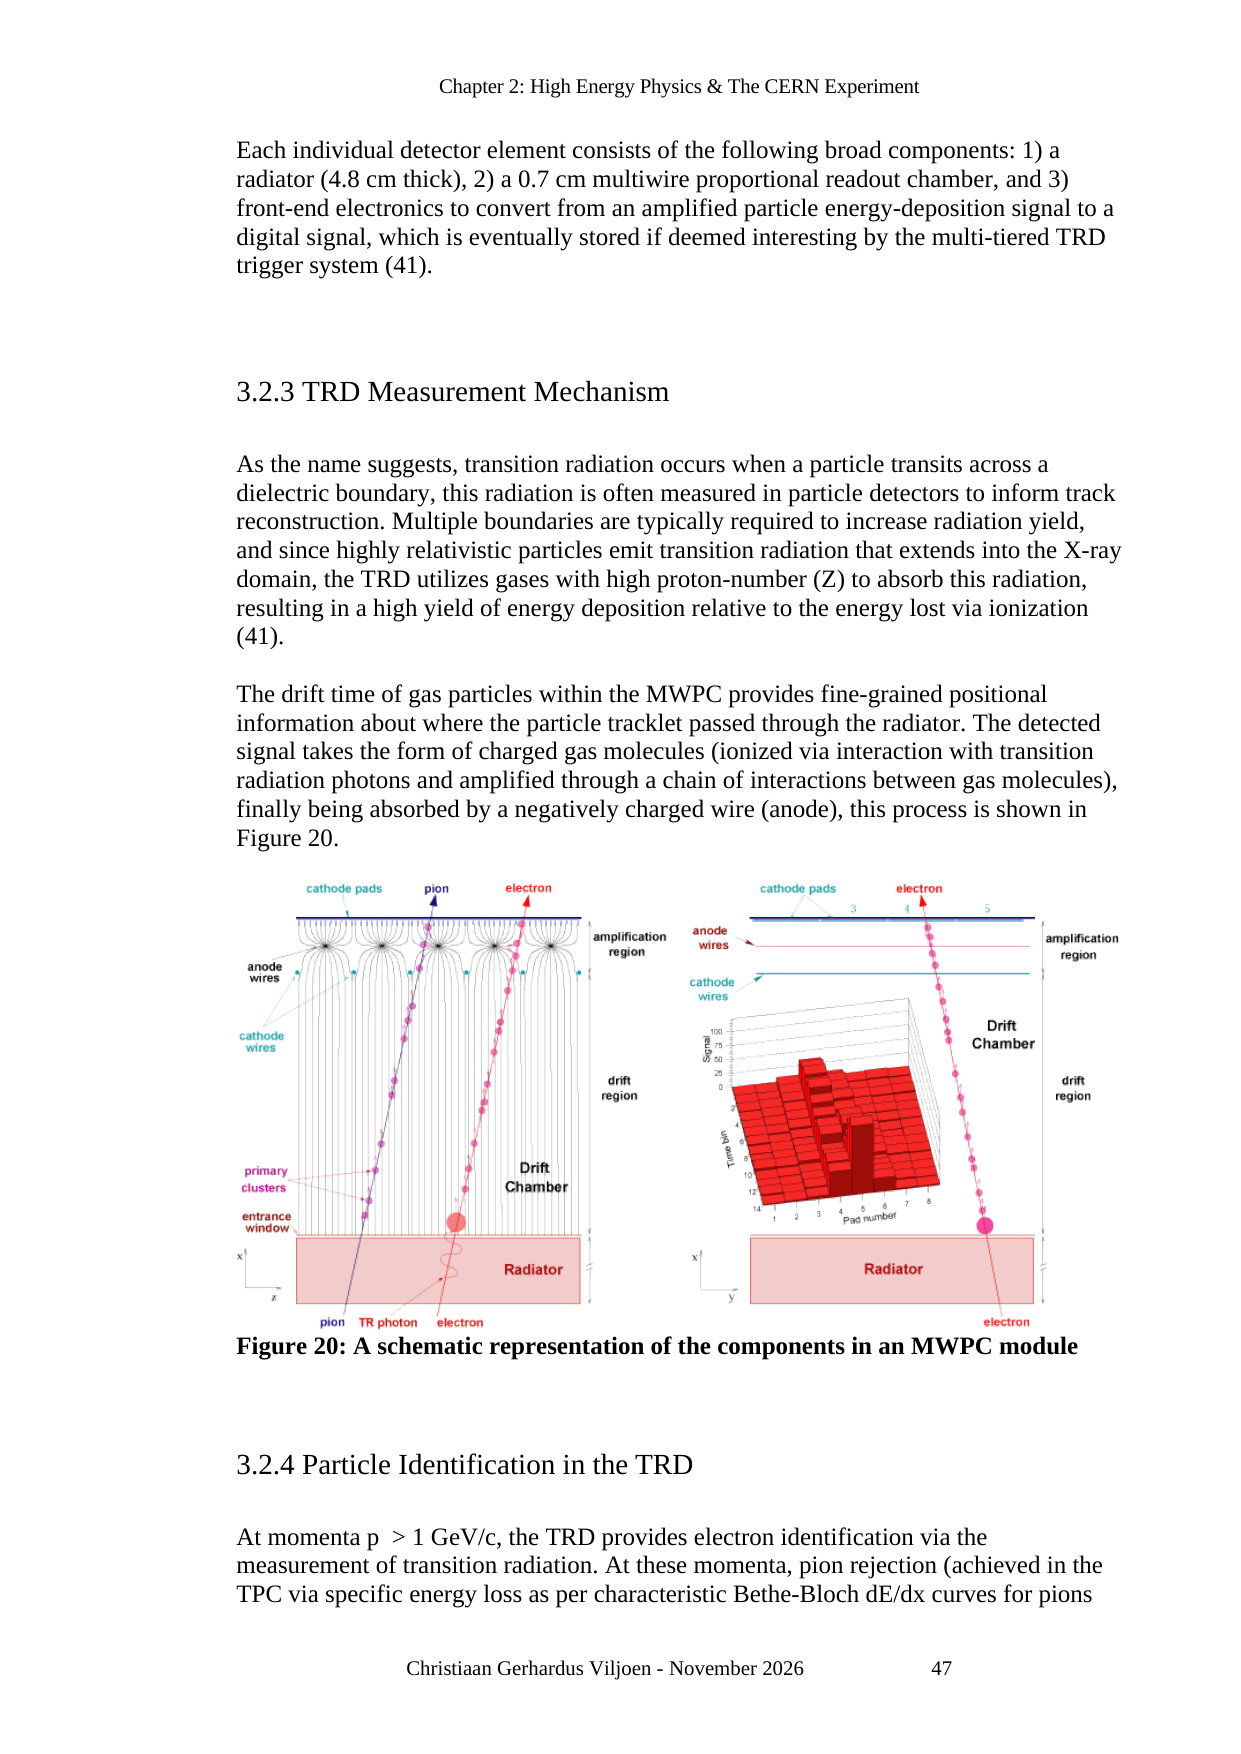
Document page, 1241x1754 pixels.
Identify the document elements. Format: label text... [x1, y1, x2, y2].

subtitle TRD Measurement Mechanism [236, 374, 1122, 408]
text As the name suggests, transition radiation occurs when a particle transits across a dielectric boundary, this radiation is often measured in particle detectors to inform track reconstruction. Multiple boundaries are typically required to increase radiation yield, and since highly relativistic particles emit transition radiation that extends into the X-ray domain, the TRD utilizes gases with high proton-number (Z) to absorb this radiation, resulting in a high yield of energy deposition relative to the energy lost via ionization . [236, 449, 1122, 650]
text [236, 1522, 1122, 1608]
text Each individual detector element consists of the following broad components: 1) a radiator (4.8 cm thick), 2) a 0.7 cm multiwire proportional readout chamber, and 3) front-end electronics to convert from an amplified particle energy-deposition signal to a digital signal, which is eventually stored if deemed interesting by the multi-tiered TRD trigger system . [236, 135, 1122, 279]
picture [236, 880, 1123, 1331]
subtitle Particle Identification in the TRD [236, 1447, 1122, 1480]
text The drift time of gas particles within the MWPC provides fine-grained positional information about where the particle tracklet passed through the radiator. The detected signal takes the form of charged gas molecules (ionized via interaction with transition radiation photons and amplified through a chain of interactions between gas molecules), finally being absorbed by a negatively charged wire (anode), this process is shown in Figure 20. [236, 679, 1122, 851]
text Figure 20: A schematic representation of the components in an MWPC module [236, 1331, 1122, 1360]
